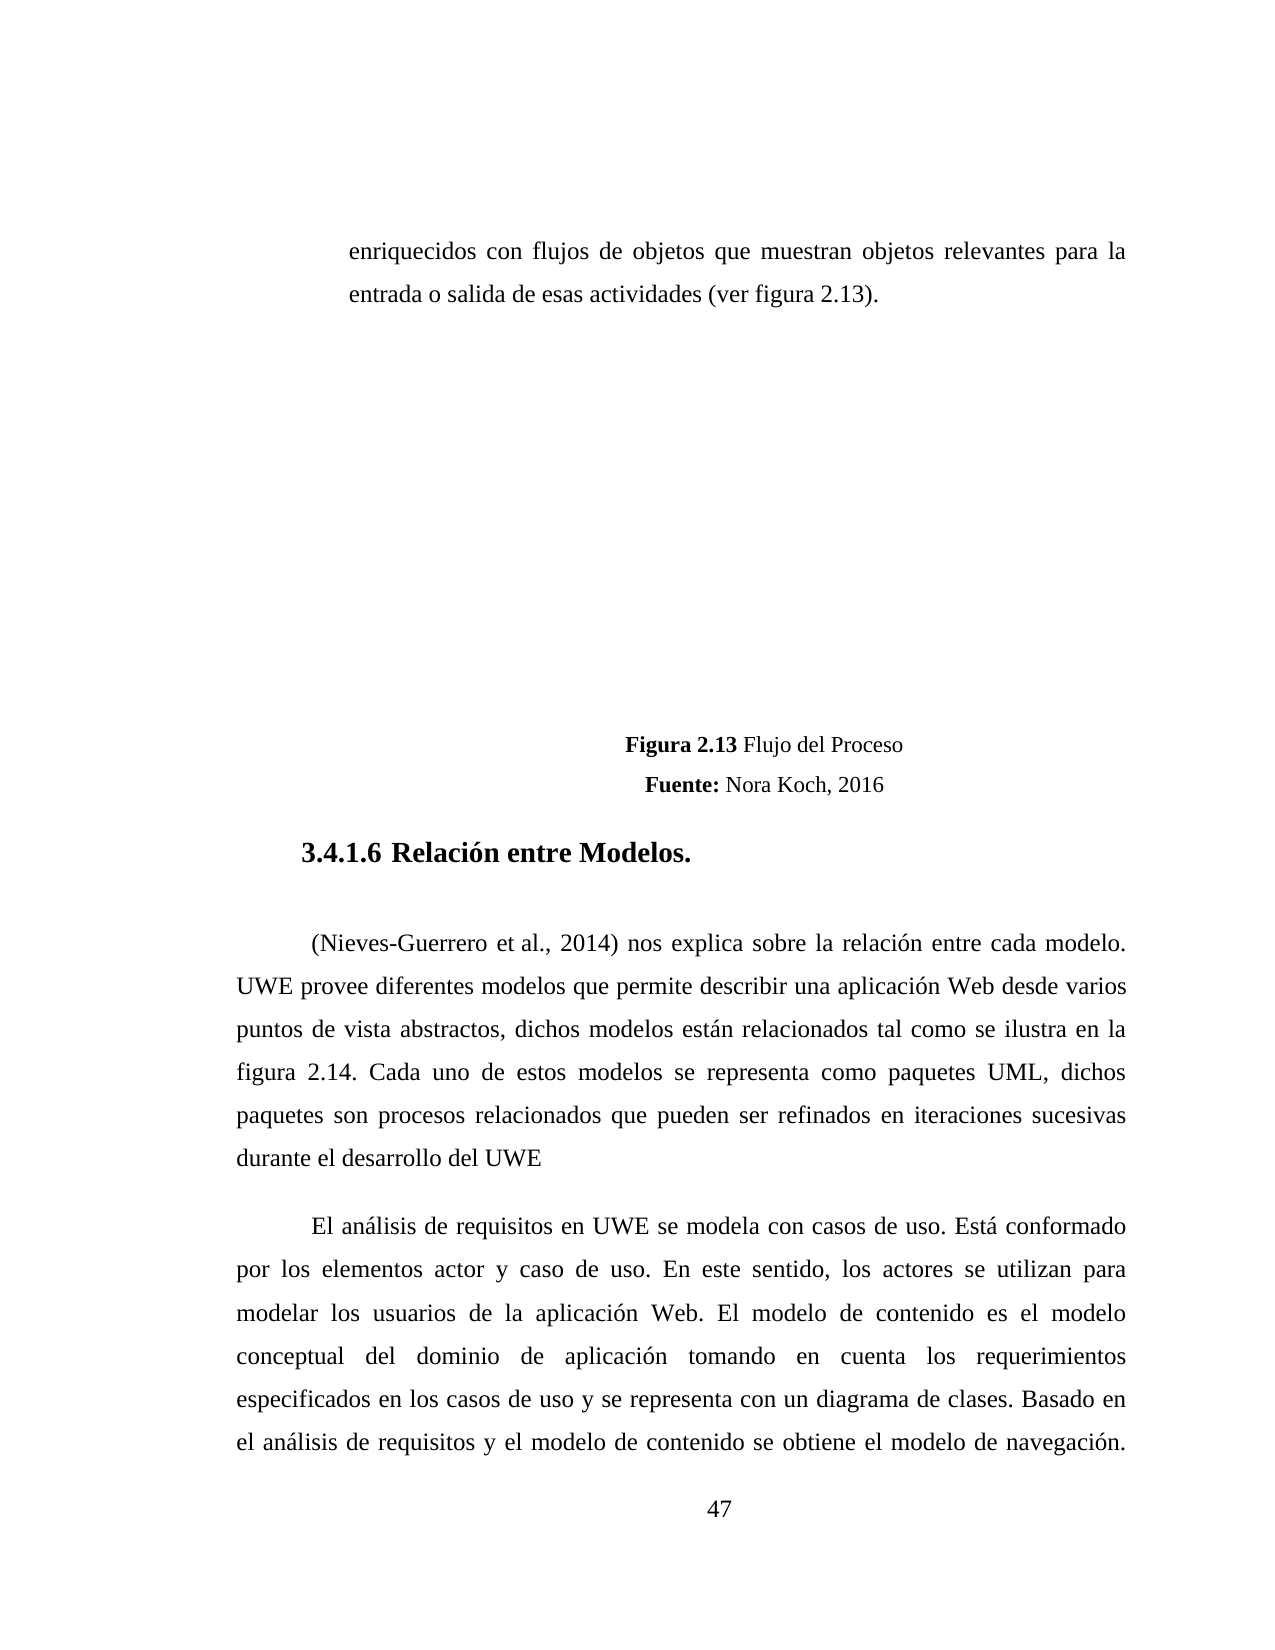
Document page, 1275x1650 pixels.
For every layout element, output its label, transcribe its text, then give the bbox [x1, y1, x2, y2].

text (Nieves-Guerrero et al., 2014) nos explica sobre la relación entre cada modelo. UWE provee diferentes modelos que permite describir una aplicación Web desde varios puntos de vista abstractos, dichos modelos están relacionados tal como se ilustra en la figura 2.14. Cada uno de estos modelos se representa como paquetes UML, dichos paquetes son procesos relacionados que pueden ser refinados en iteraciones sucesivas durante el desarrollo del UWE [236, 928, 1127, 1172]
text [236, 1211, 1127, 1456]
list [311, 236, 1127, 308]
subtitle Relación entre Modelos. [236, 836, 1127, 869]
